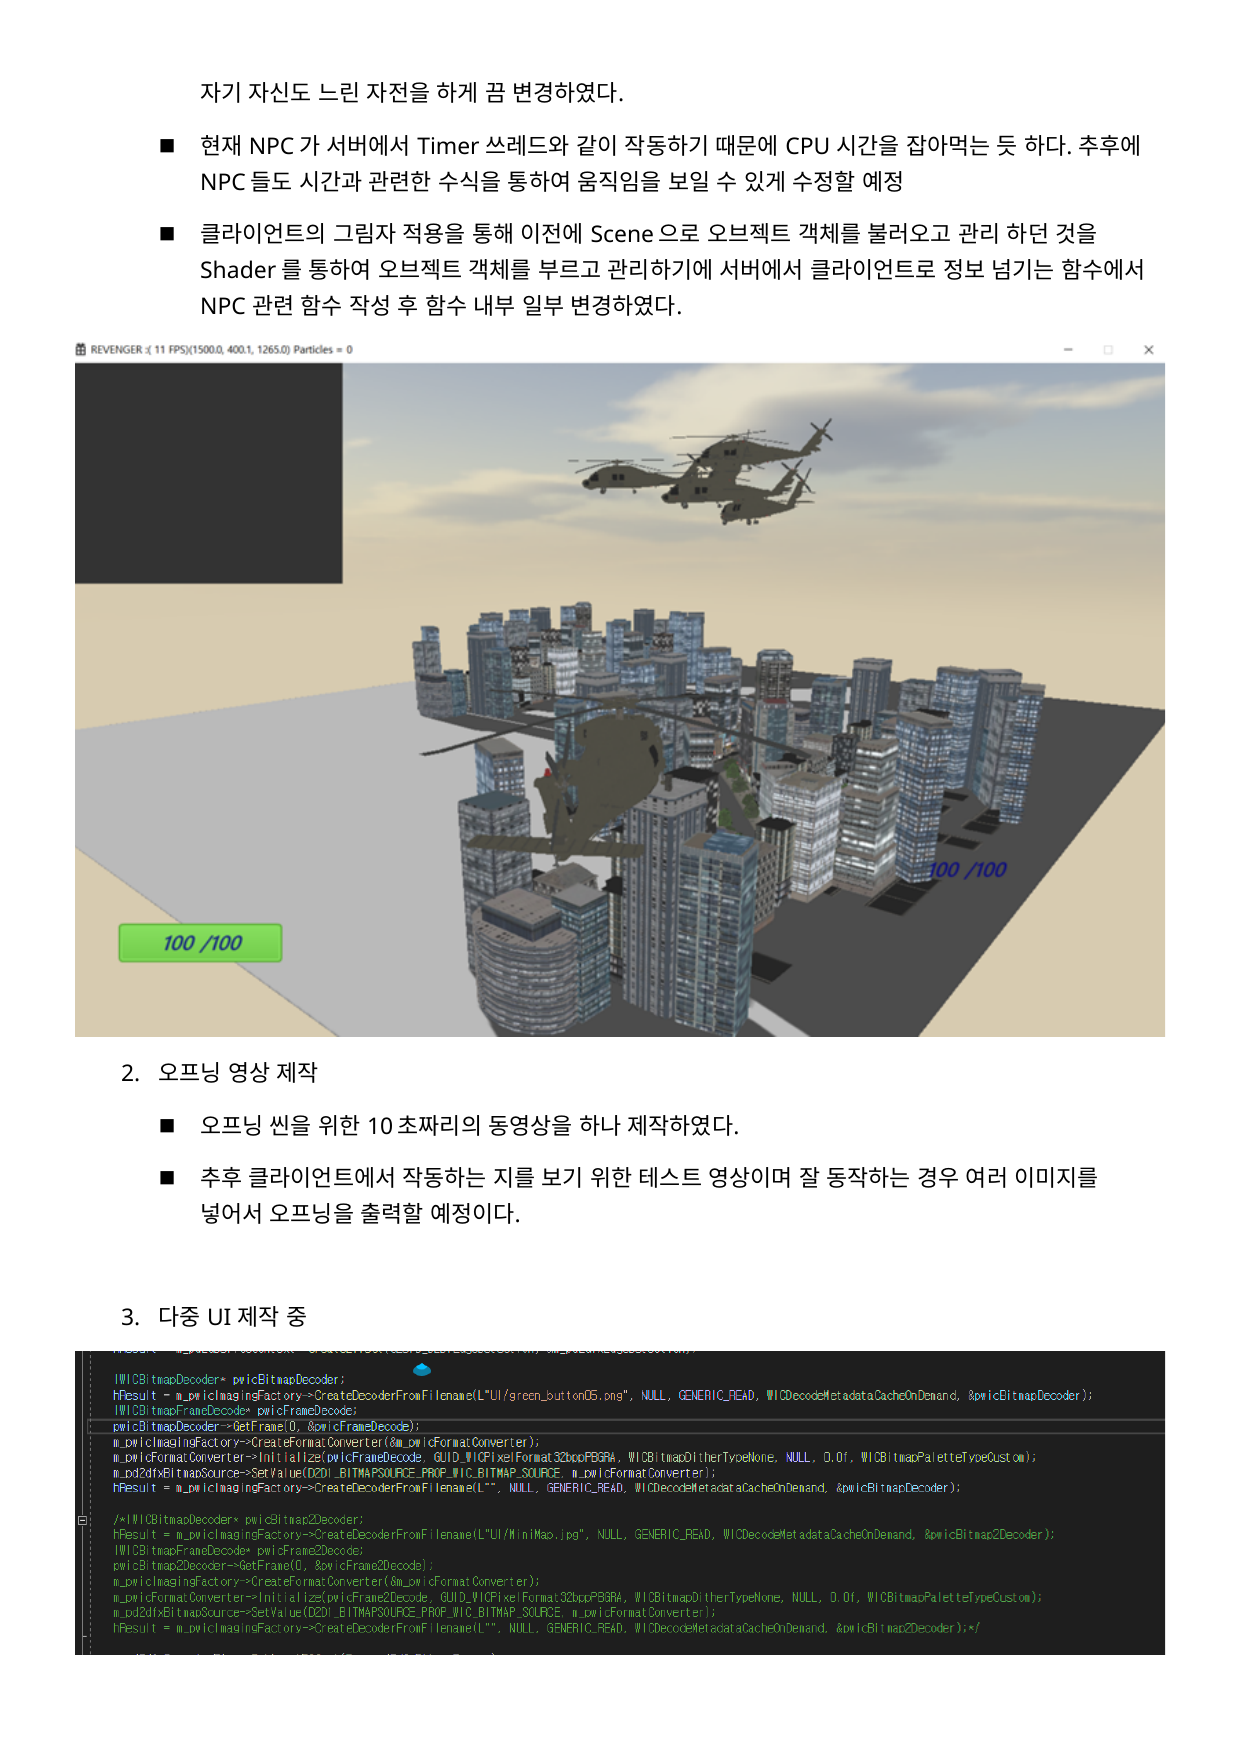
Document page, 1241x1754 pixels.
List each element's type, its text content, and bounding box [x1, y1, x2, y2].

list 다중 UI 제작 중 [121, 1299, 1165, 1332]
list 클라이언트의 그림자 적용을 통해 이전에 Scene으로 오브젝트 객체를 불러오고 관리 하던 것을 Shader를 통하여 오브젝트 객체를 부르고 관리하기에 서버에서 클라이언트로 정보 넘기는 함수에서 NPC 관련 함수 작성 후 함수 내부 일부 변경하였다. [158, 216, 1165, 321]
picture [75, 340, 1166, 1037]
list 오프닝 씬을 위한 10초짜리의 동영상을 하나 제작하였다. [158, 1108, 1165, 1141]
list 오프닝 영상 제작 [121, 1055, 1165, 1088]
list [158, 75, 1165, 108]
list 추후 클라이언트에서 작동하는 지를 보기 위한 테스트 영상이며 잘 동작하는 경우 여러 이미지를 넣어서 오프닝을 출력할 예정이다. [158, 1160, 1165, 1229]
list 현재 NPC가 서버에서 Timer 쓰레드와 같이 작동하기 때문에 CPU 시간을 잡아먹는 듯 하다. 추후에 NPC들도 시간과 관련한 수식을 통하여 움직임을 보일 수 있게 수정할 예정 [158, 128, 1165, 197]
picture [75, 1351, 1166, 1655]
